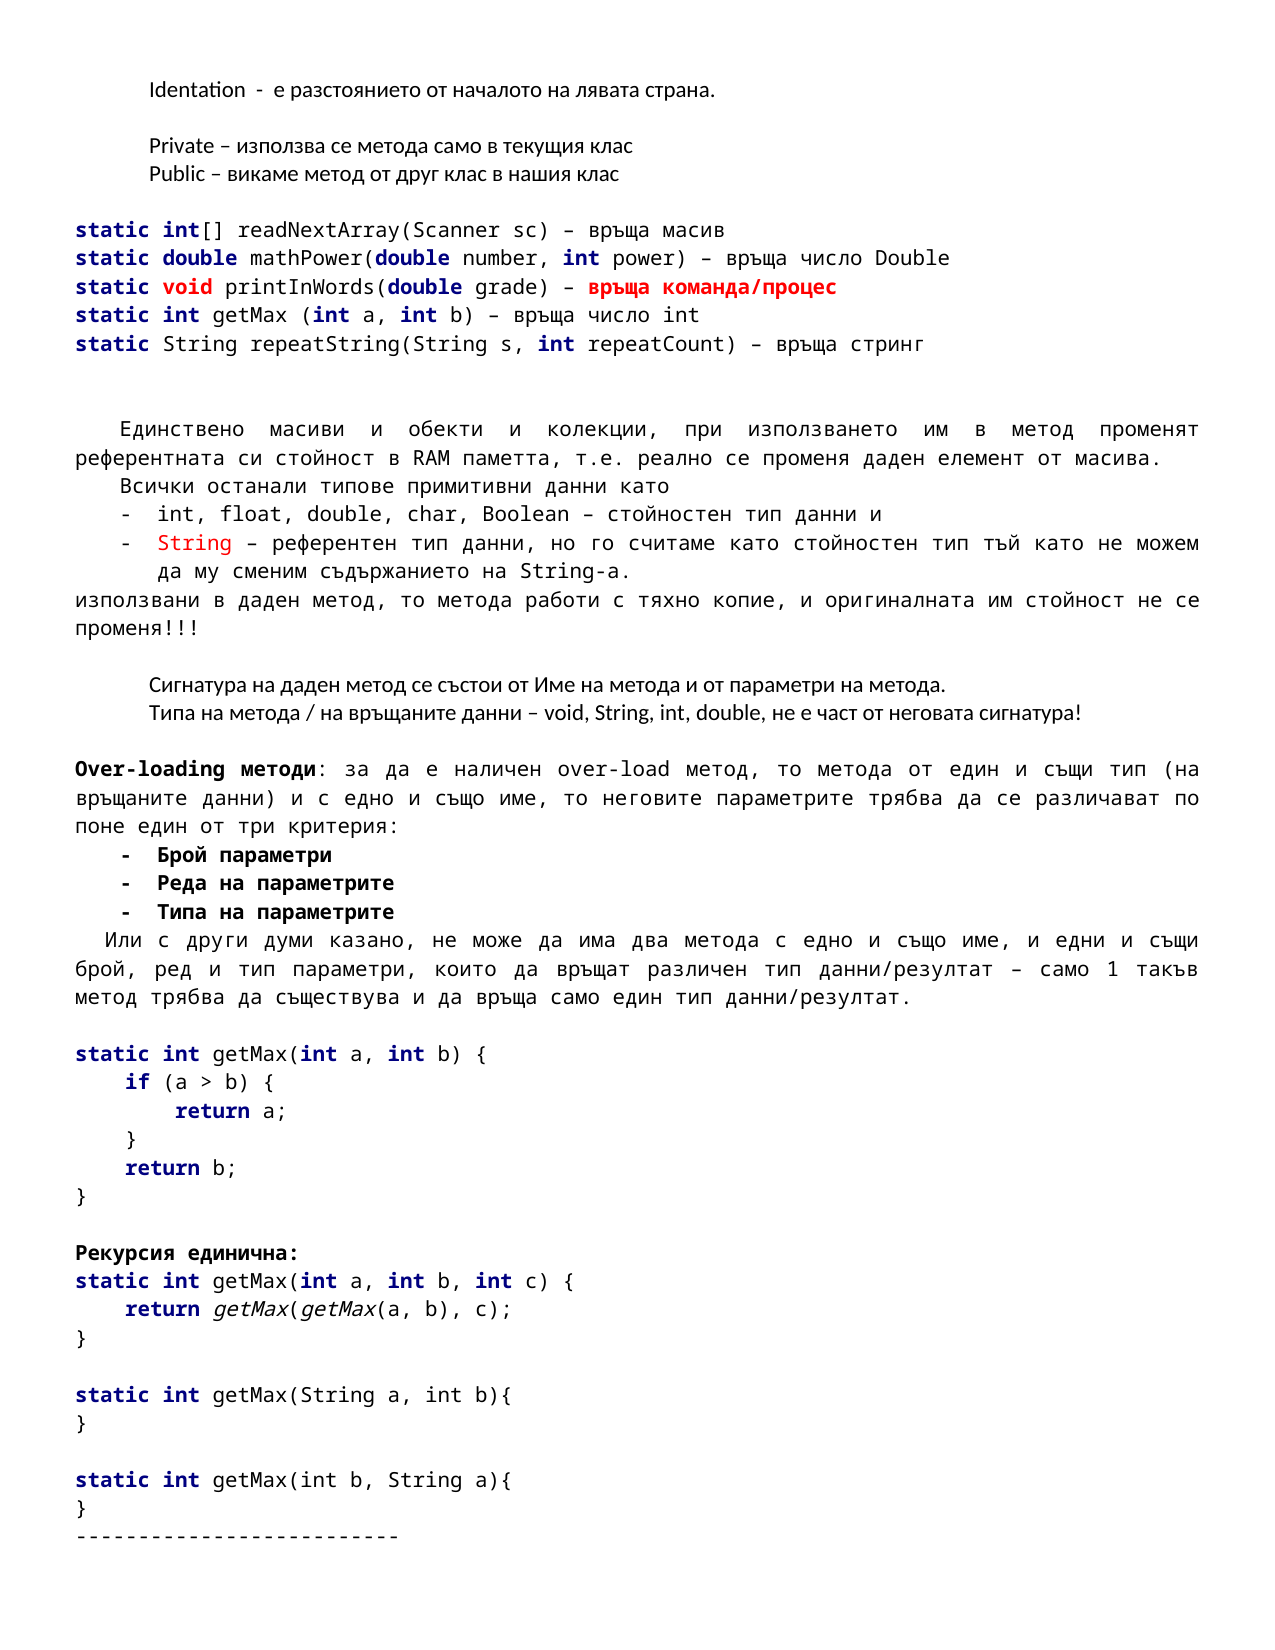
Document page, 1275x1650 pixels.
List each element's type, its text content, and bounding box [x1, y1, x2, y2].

text Или с други думи казано, не може да има два метода с едно и също име, и едни и същи брой, ред и тип параметри, които да връщат различен тип данни/резултат – само 1 такъв метод трябва да съществува и да връща само един тип данни/резултат. [75, 925, 1200, 1011]
text static int getMax(String a, int b){ [75, 1380, 1200, 1408]
list Типа на параметрите [119, 897, 1200, 925]
list int, float, double, char, Boolean – стойностен тип данни и [119, 499, 1200, 528]
text static int getMax(int a, int b) { if (a > b) { return a; } return b; } [75, 1039, 1200, 1238]
text използвани в даден метод, то метода работи с тяхно копие, и оригиналната им стойност не се променя!!! [75, 585, 1200, 642]
text static void printInWords(double grade) – връща команда/процес [75, 272, 1200, 300]
text Единствено масиви и обекти и колекции, при използването им в метод променят референтната си стойност в RAM паметта, т.е. реално се променя даден елемент от масива. [75, 414, 1200, 471]
text Сигнатура на даден метод се състои от Име на метода и от параметри на метода. [75, 670, 1200, 698]
text static String repeatString(String s, int repeatCount) – връща стринг [75, 329, 1200, 357]
text static int getMax(int b, String a){ [75, 1465, 1200, 1493]
text -------------------------- [75, 1522, 1200, 1550]
text Private – използва се метода само в текущия клас [75, 131, 1200, 159]
text } [75, 1408, 1200, 1437]
text Типа на метода / на връщаните данни – void, String, int, double, не е част от неговата сигнатура! [75, 698, 1200, 726]
text static int getMax (int a, int b) – връща число int [75, 300, 1200, 329]
list Реда на параметрите [119, 868, 1200, 897]
list Брой параметри [119, 840, 1200, 868]
text Public – викаме метод от друг клас в нашия клас [75, 159, 1200, 187]
text } [75, 1493, 1200, 1522]
text Рекурсия единична: static int getMax(int a, int b, int c) { return getMax(getMax(a, b), c); } [75, 1238, 1200, 1351]
text static double mathPower(double number, int power) – връща число Double [75, 243, 1200, 272]
text static int[] readNextArray(Scanner sc) – връща масив [75, 215, 1200, 243]
list String – референтен тип данни, но го считаме като стойностен тип тъй като не можем да му сменим съдържанието на String-a. [119, 528, 1200, 585]
text Всички останали типове примитивни данни като [75, 471, 1200, 499]
text Over-loading методи: за да е наличен оver-load метод, то метода от един и същи тип (на връщаните данни) и с едно и също име, то неговите параметрите трябва да се различават по поне един от три критерия: [75, 754, 1200, 840]
text Identation - е разстоянието от началото на лявата страна. [75, 75, 1200, 103]
